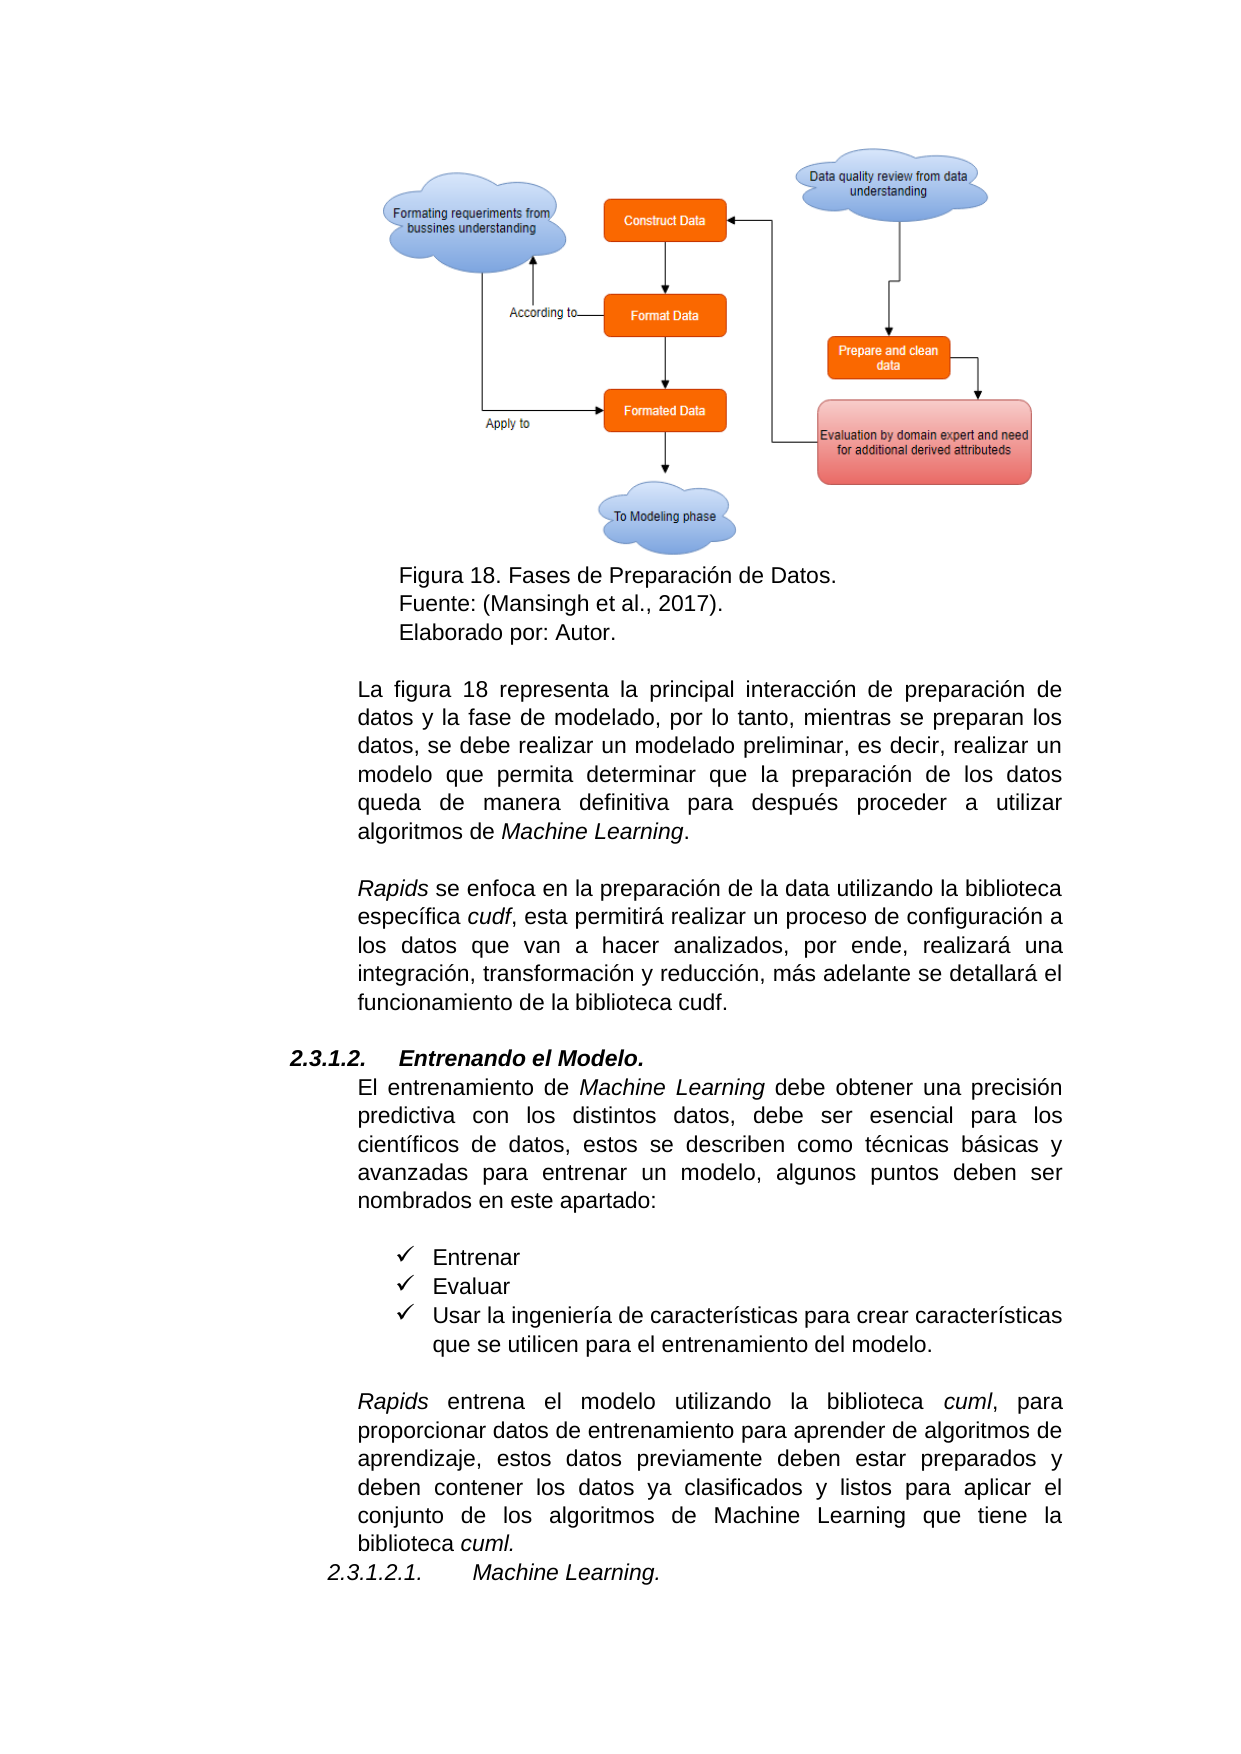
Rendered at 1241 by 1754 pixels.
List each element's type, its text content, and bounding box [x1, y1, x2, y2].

list Rapids se enfoca en la preparación de la data utilizando la biblioteca específica cudf, esta permitirá realizar un proceso de configuración a los datos que van a hacer analizados, por ende, realizará una integración, transformación y reducción, más adelante se detallará el funcionamiento de la biblioteca cudf. [357, 875, 1063, 1015]
picture [381, 147, 1040, 560]
list Machine Learning. [327, 1559, 1063, 1585]
list Figura 18. Fases de Preparación de Datos. [357, 562, 1063, 588]
list Usar la ingeniería de características para crear características que se utilicen para el entrenamiento del modelo. [395, 1302, 1063, 1358]
list Evaluar [395, 1273, 1063, 1300]
list Fuente: (Mansingh et al., 2017). [357, 590, 1063, 617]
list La figura 18 representa la principal interacción de preparación de datos y la fase de modelado, por lo tanto, mientras se preparan los datos, se debe realizar un modelado preliminar, es decir, realizar un modelo que permita determinar que la preparación de los datos queda de manera definitiva para después proceder a utilizar algoritmos de Machine Learning. [357, 676, 1063, 844]
list Elaborado por: Autor. [357, 619, 1063, 645]
list Rapids entrena el modelo utilizando la biblioteca cuml, para proporcionar datos de entrenamiento para aprender de algoritmos de aprendizaje, estos datos previamente deben estar preparados y deben contener los datos ya clasificados y listos para aplicar el conjunto de los algoritmos de Machine Learning que tiene la biblioteca cuml. [357, 1388, 1063, 1557]
list Entrenando el Modelo. [290, 1045, 1063, 1072]
list Entrenar [395, 1244, 1063, 1271]
list El entrenamiento de Machine Learning debe obtener una precisión predictiva con los distintos datos, debe ser esencial para los científicos de datos, estos se describen como técnicas básicas y avanzadas para entrenar un modelo, algunos puntos deben ser nombrados en este apartado: [357, 1074, 1063, 1214]
